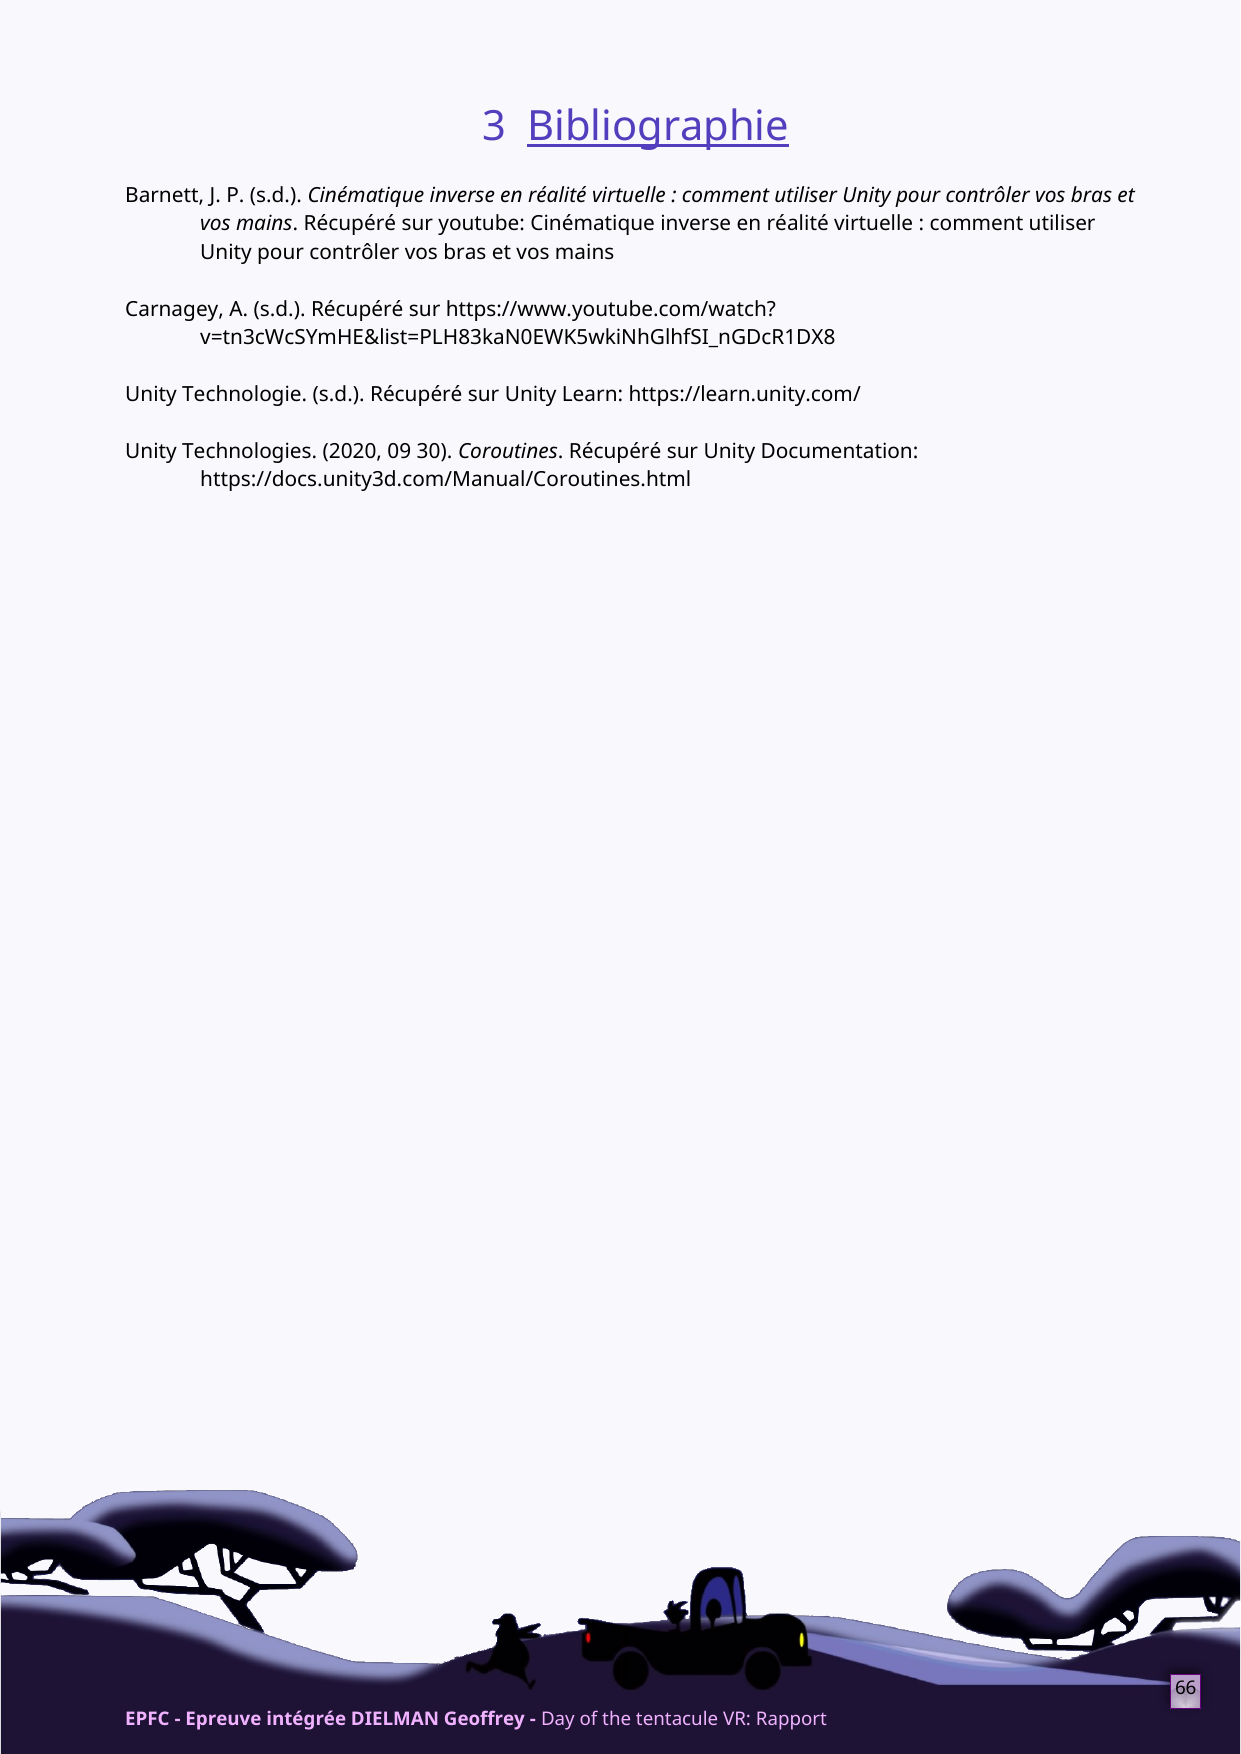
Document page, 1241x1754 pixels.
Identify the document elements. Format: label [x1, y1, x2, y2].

picture [0, 1479, 1241, 1754]
